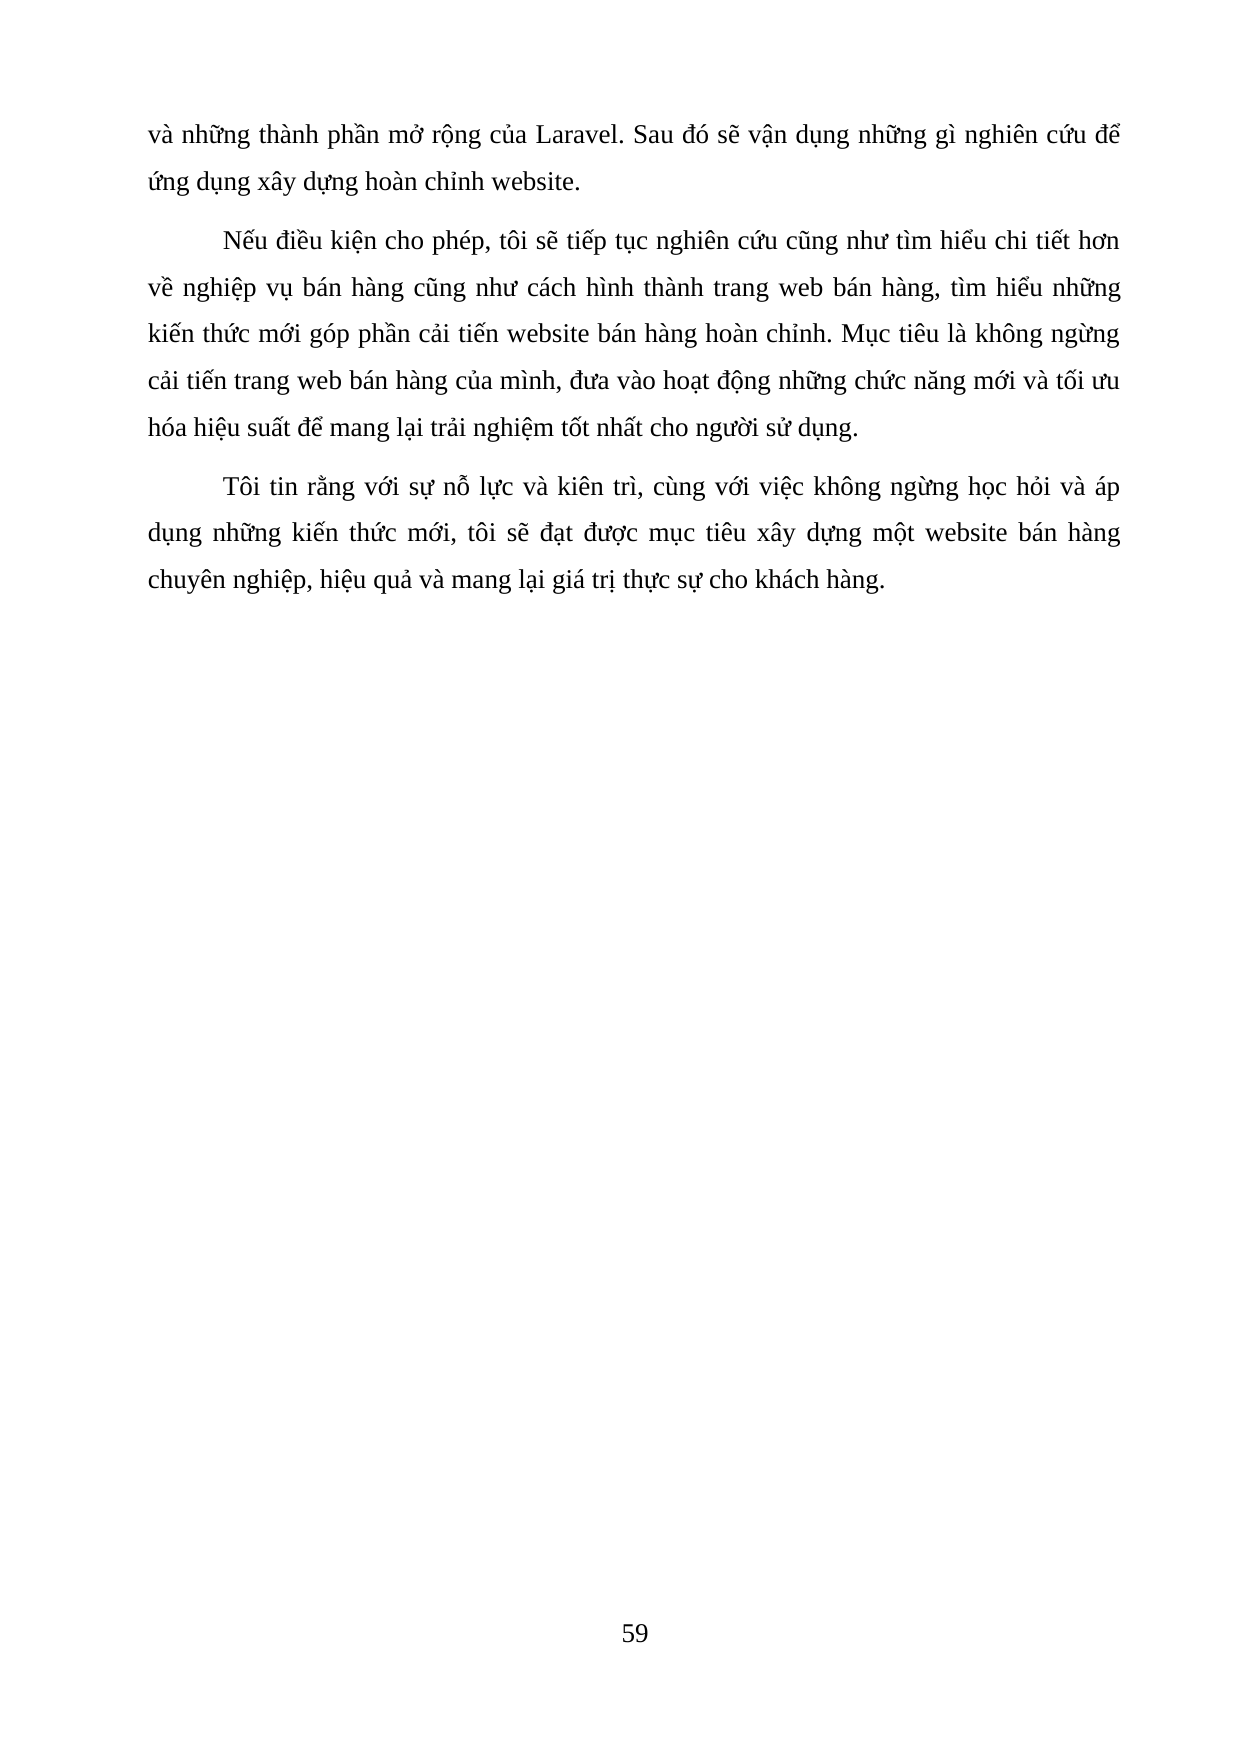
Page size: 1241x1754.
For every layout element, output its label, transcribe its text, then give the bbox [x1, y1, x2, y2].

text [148, 118, 1122, 196]
text Tôi tin rằng với sự nỗ lực và kiên trì, cùng với việc không ngừng học hỏi và áp dụng những kiến thức mới, tôi sẽ đạt được mục tiêu xây dựng một website bán hàng chuyên nghiệp, hiệu quả và mang lại giá trị thực sự cho khách hàng. [148, 470, 1122, 594]
text Nếu điều kiện cho phép, tôi sẽ tiếp tục nghiên cứu cũng như tìm hiểu chi tiết hơn về nghiệp vụ bán hàng cũng như cách hình thành trang web bán hàng, tìm hiểu những kiến thức mới góp phần cải tiến website bán hàng hoàn chỉnh. Mục tiêu là không ngừng cải tiến trang web bán hàng của mình, đưa vào hoạt động những chức năng mới và tối ưu hóa hiệu suất để mang lại trải nghiệm tốt nhất cho người sử dụng. [148, 224, 1122, 442]
